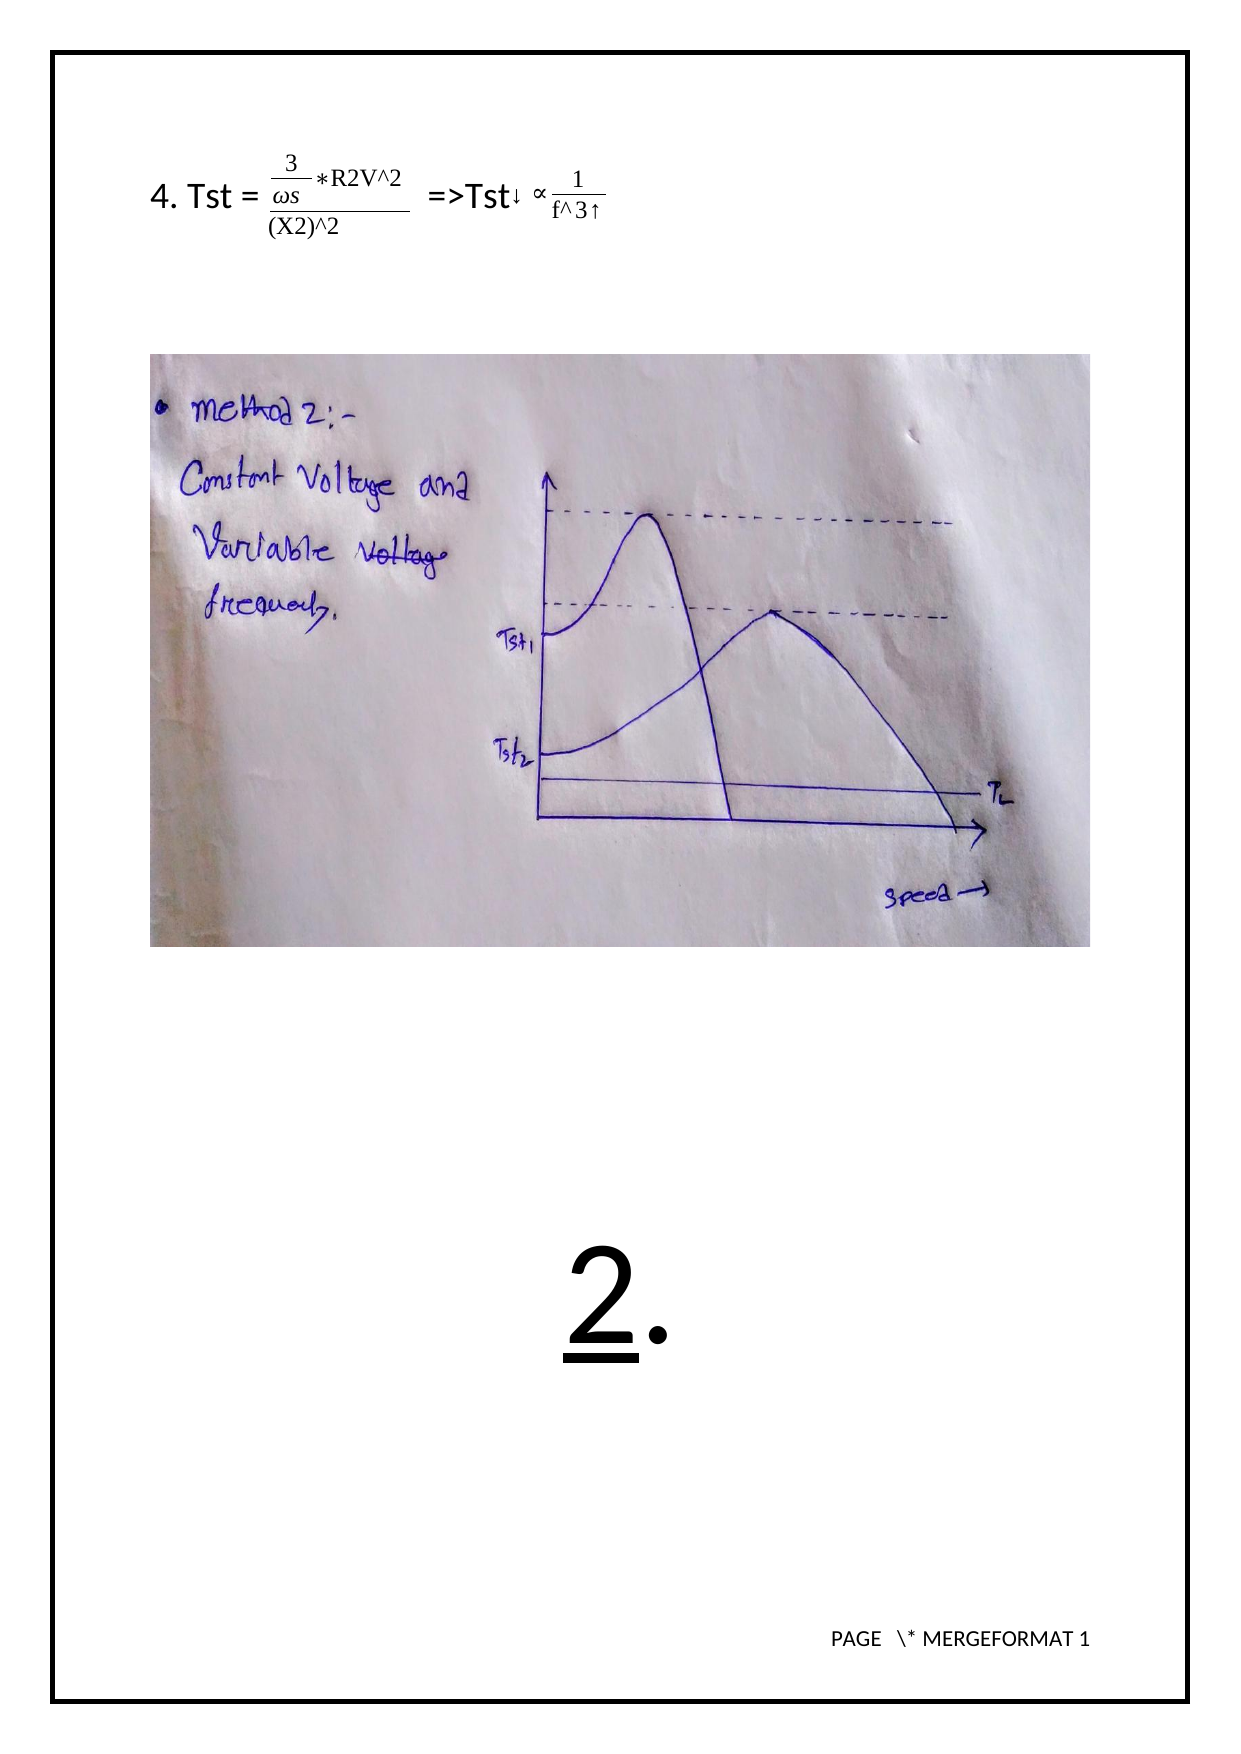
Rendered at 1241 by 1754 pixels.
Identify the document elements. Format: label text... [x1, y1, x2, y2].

text 2. [150, 1198, 1090, 1381]
text 4. Tst = =>Tst [150, 150, 1090, 240]
picture [150, 354, 1091, 947]
